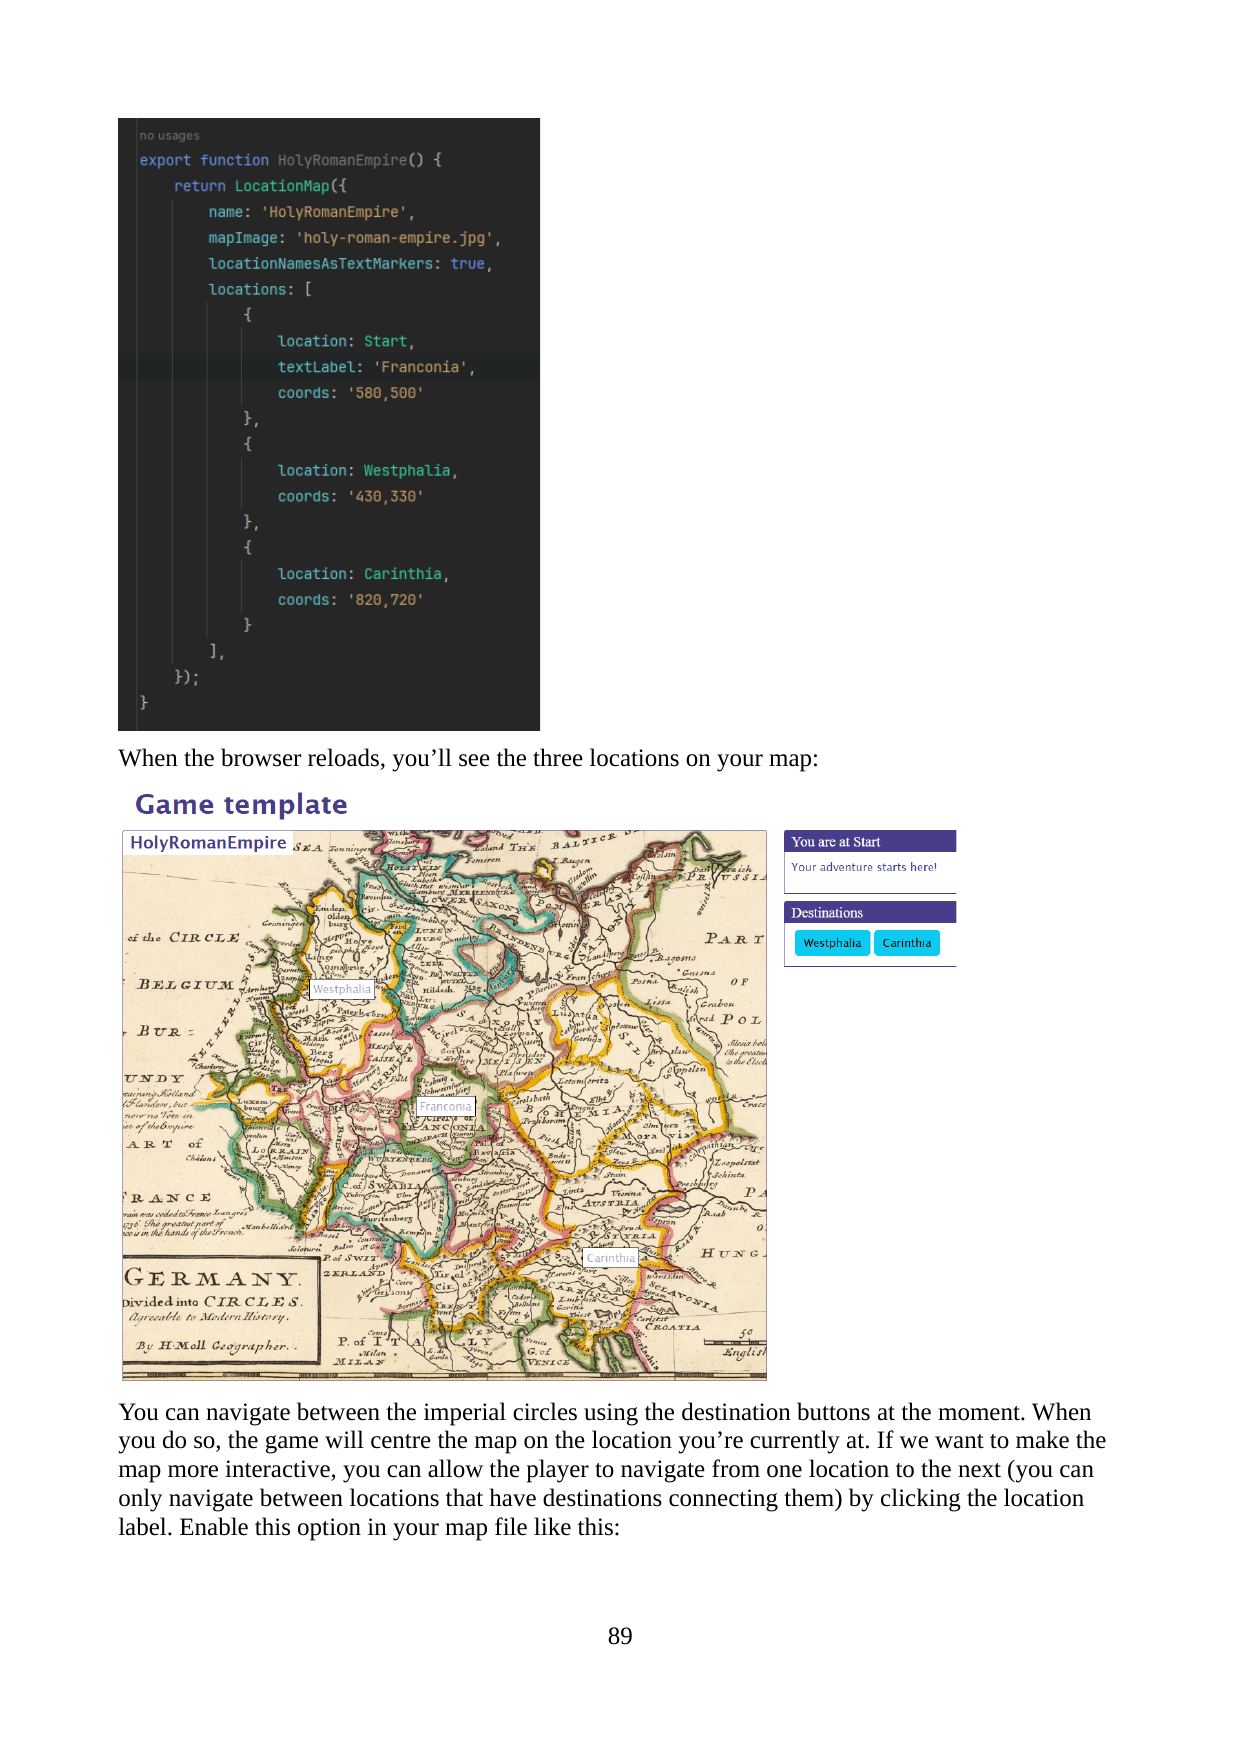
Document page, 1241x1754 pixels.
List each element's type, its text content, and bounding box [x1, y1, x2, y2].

text You can navigate between the imperial circles using the destination buttons at the moment. When you do so, the game will centre the map on the location you’re currently at. If we want to make the map more interactive, you can allow the player to navigate from one location to the next (you can only navigate between locations that have destinations connecting them) by clicking the location label. Enable this option in your map file like this: [118, 1397, 1122, 1541]
text When the browser reloads, you’ll see the three locations on your map: [118, 743, 1122, 772]
picture [118, 118, 540, 731]
picture [118, 784, 957, 1385]
